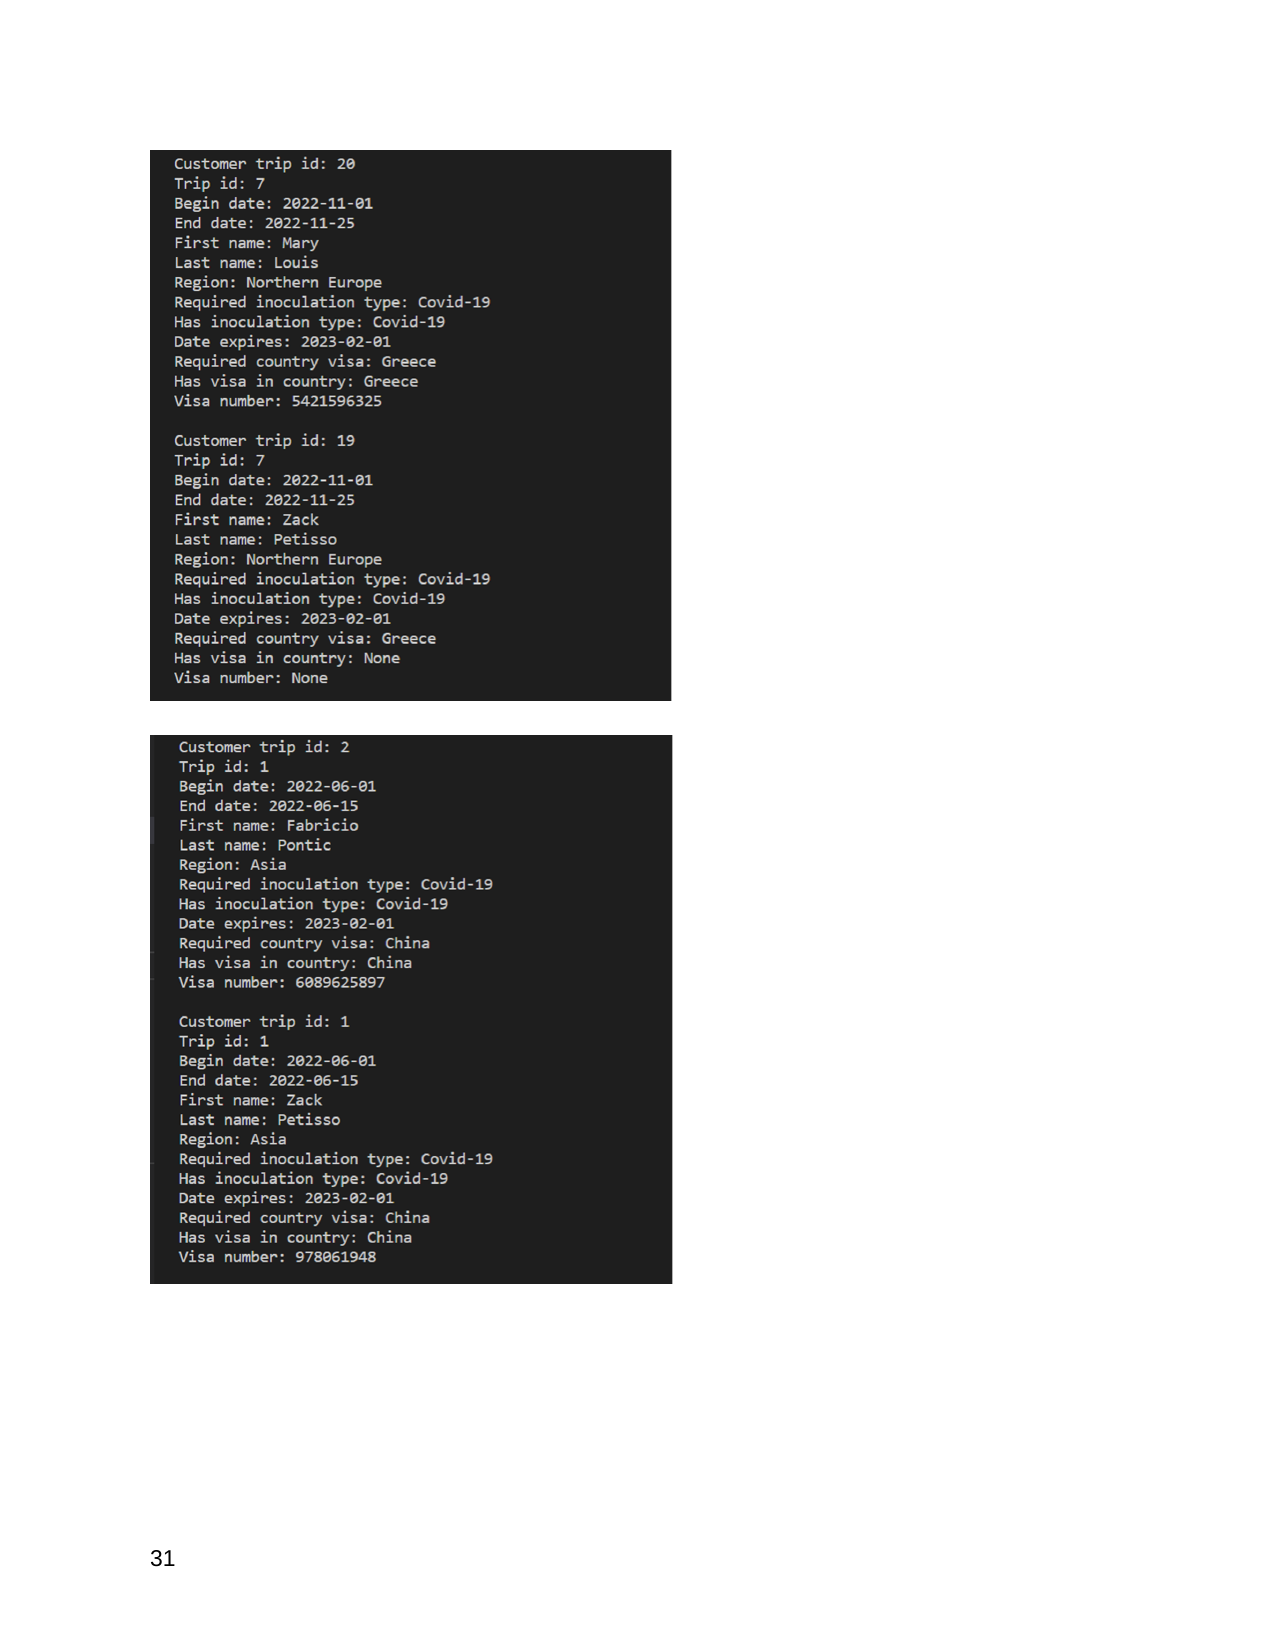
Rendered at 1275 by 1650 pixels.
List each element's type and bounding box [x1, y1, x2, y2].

picture [150, 735, 673, 1284]
picture [150, 150, 672, 701]
